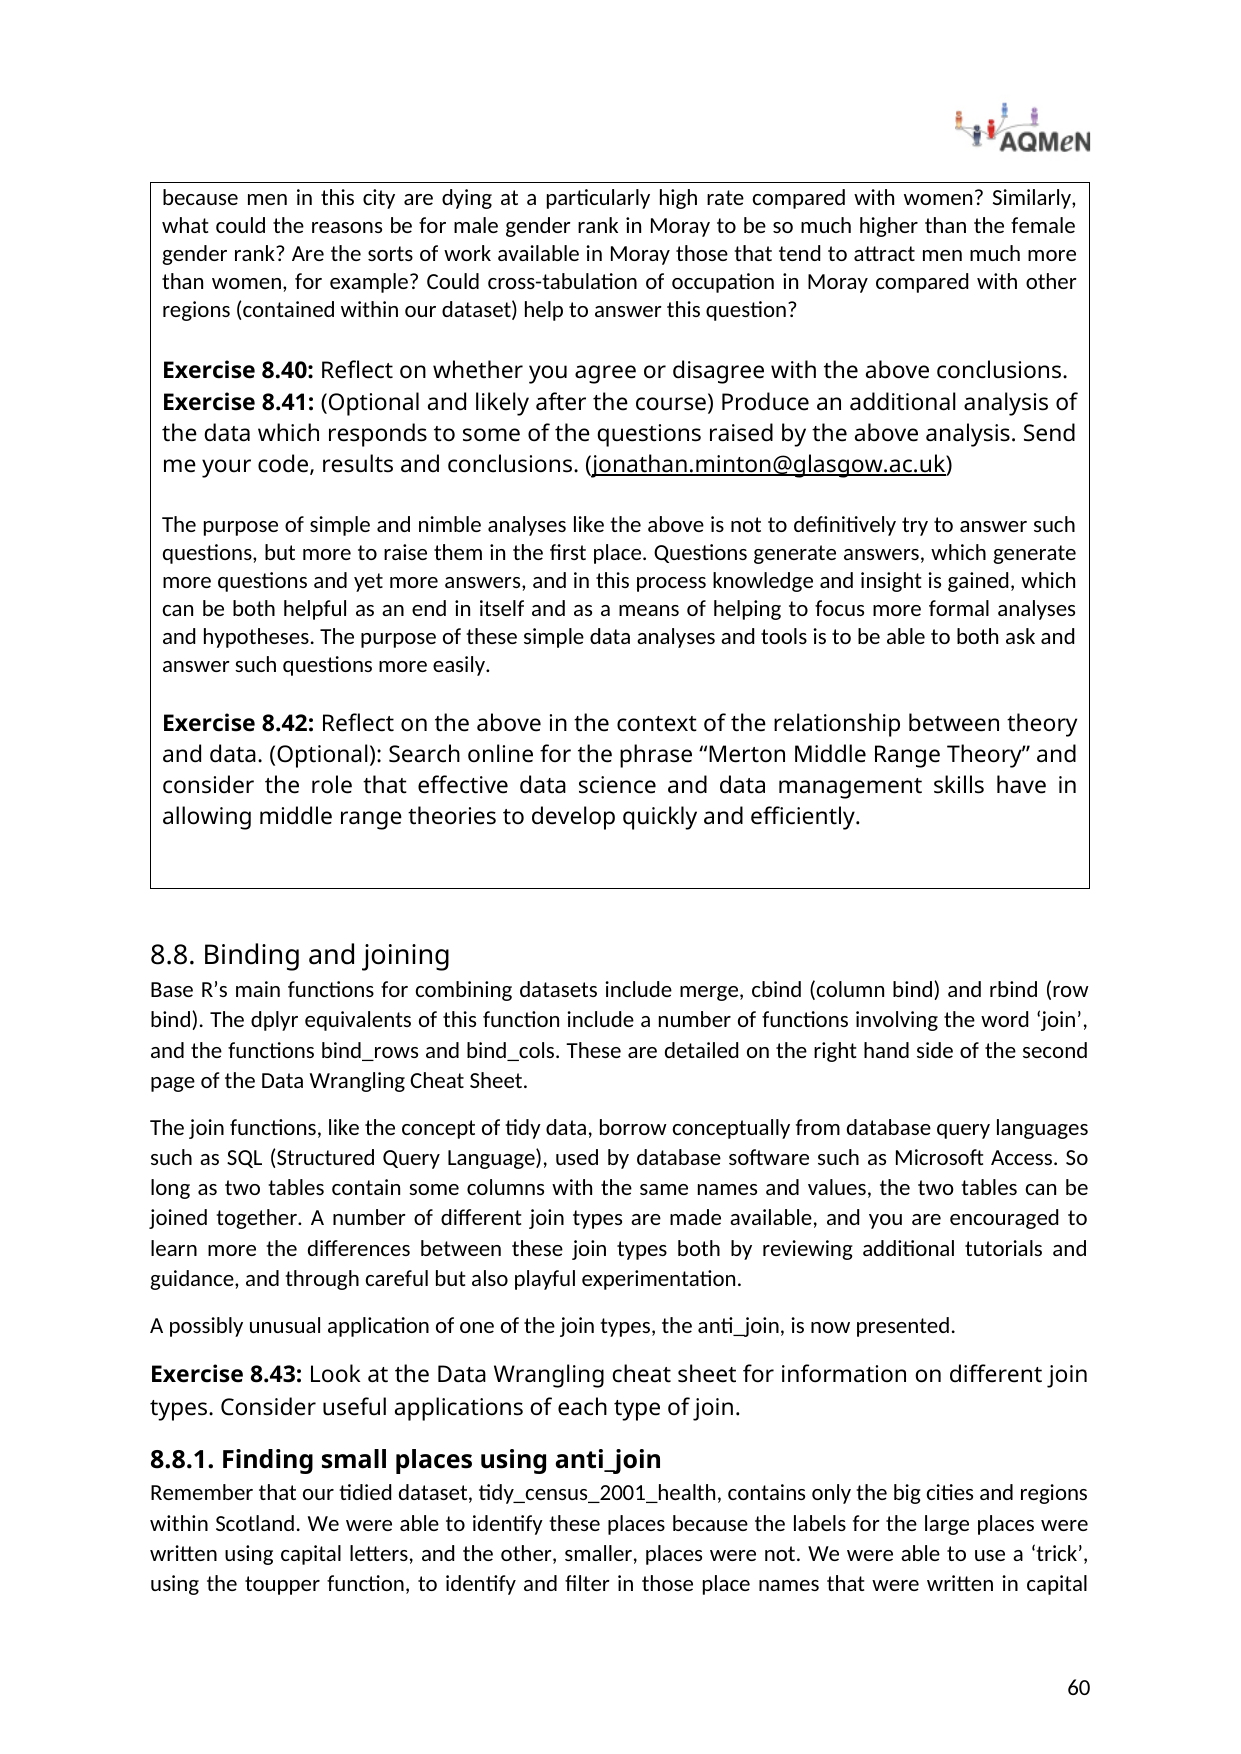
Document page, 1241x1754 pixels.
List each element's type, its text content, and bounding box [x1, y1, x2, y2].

text A possibly unusual application of one of the join types, the anti_join, is now presented. [150, 1311, 1090, 1339]
text Exercise 8.43: Look at the Data Wrangling cheat sheet for information on different join types. Consider useful applications of each type of join. [150, 1358, 1090, 1423]
text Base R’s main functions for combining datasets include merge, cbind (column bind) and rbind (row bind). The dplyr equivalents of this function include a number of functions involving the word ‘join’, and the functions bind_rows and bind_cols. These are detailed on the right hand side of the second page of the Data Wrangling Cheat Sheet. [150, 975, 1090, 1094]
picture [955, 73, 1091, 182]
subtitle Finding small places using anti_join [150, 1442, 1090, 1476]
subtitle Binding and joining [150, 936, 1090, 972]
text The join functions, like the concept of tidy data, borrow conceptually from database query languages such as SQL (Structured Query Language), used by database software such as Microsoft Access. So long as two tables contain some columns with the same names and values, the two tables can be joined together. A number of different join types are made available, and you are encouraged to learn more the differences between these join types both by reviewing additional tutorials and guidance, and through careful but also playful experimentation. [150, 1113, 1090, 1292]
